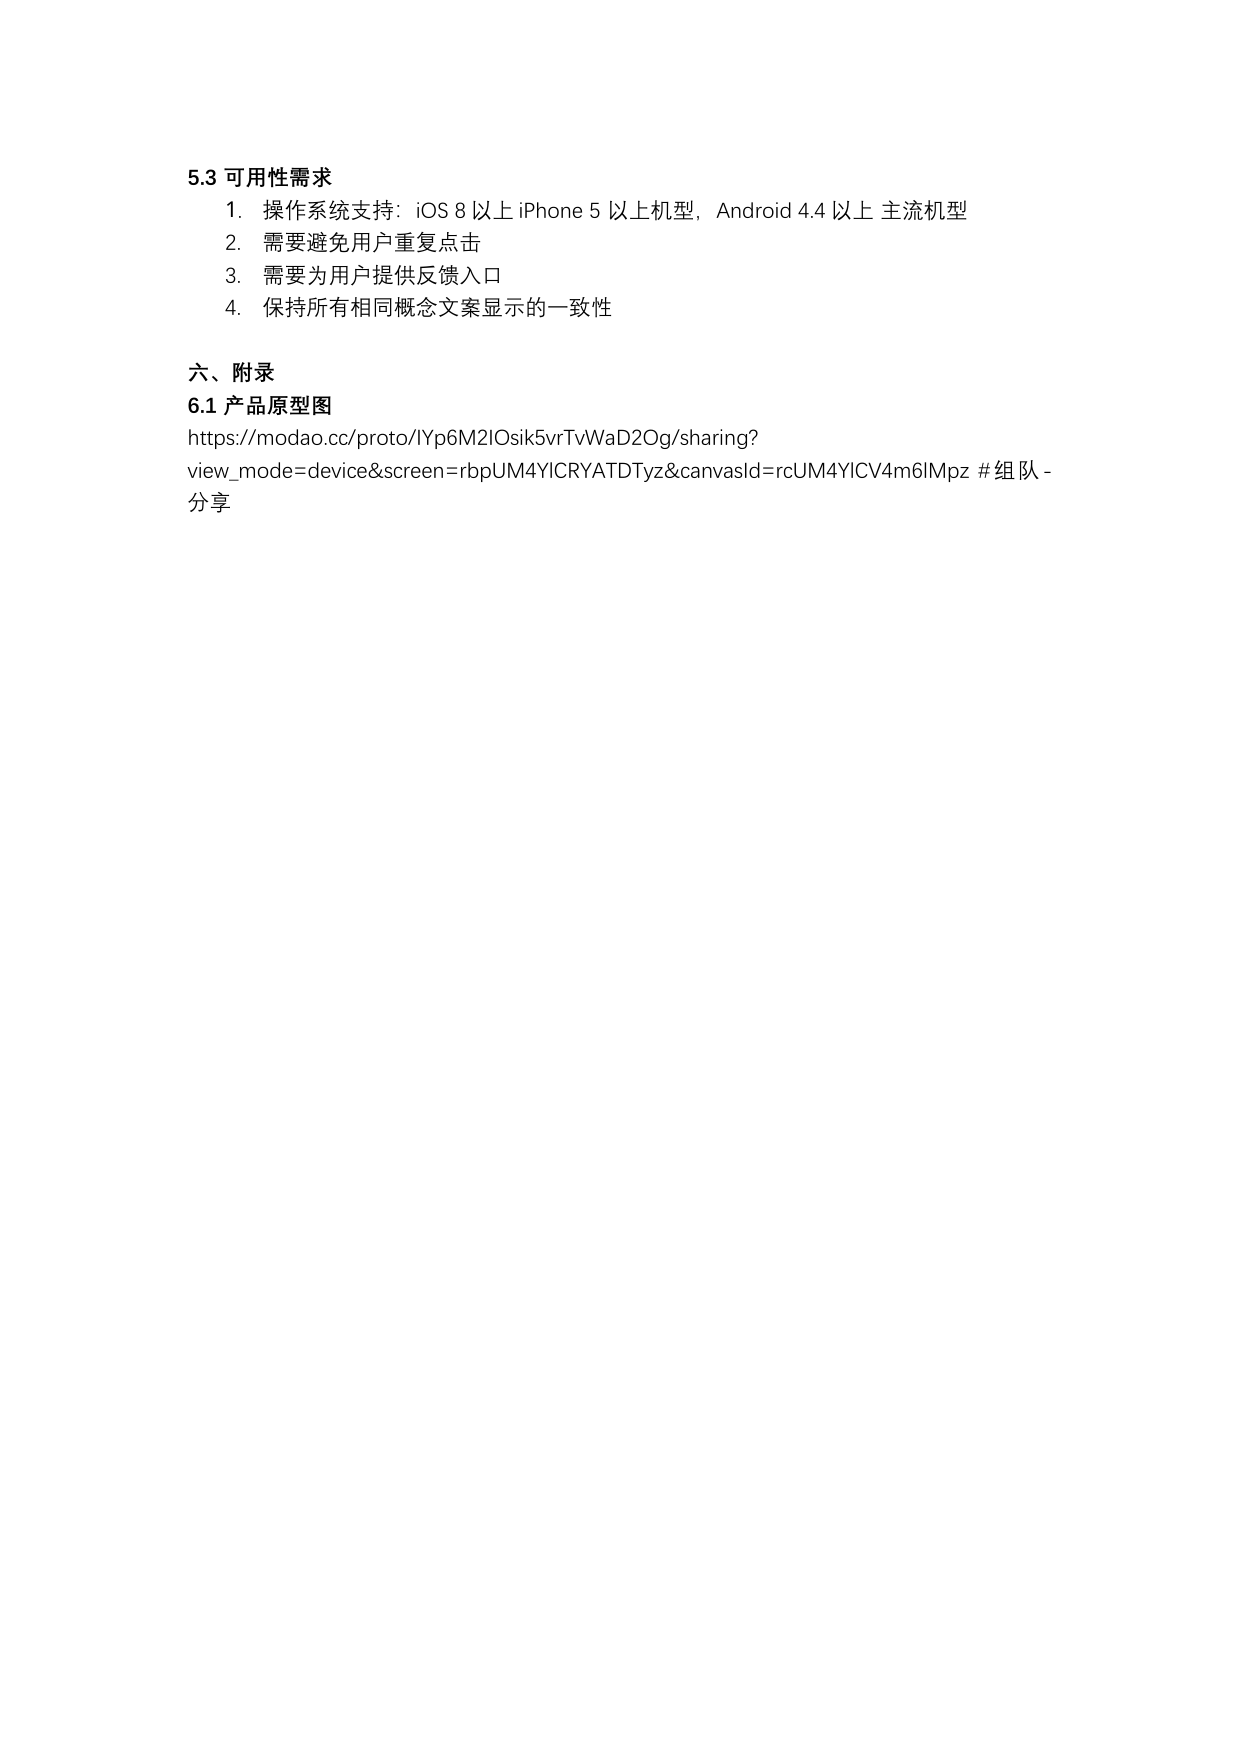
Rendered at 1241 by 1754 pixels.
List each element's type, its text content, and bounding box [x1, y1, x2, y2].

text 5.3 可用性需求 [187, 162, 1053, 194]
text 六、附录 [187, 357, 1053, 389]
list 操作系统支持：iOS 8以上iPhone 5 以上机型，Android 4.4以上 主流机型 [225, 194, 1053, 227]
list 保持所有相同概念文案显示的一致性 [225, 292, 1053, 324]
text https://modao.cc/proto/IYp6M2IOsik5vrTvWaD2Og/sharing?view_mode=device&screen=rbpUM4YlCRYATDTyz&canvasId=rcUM4YlCV4m6lMpz #组队-分享 [187, 422, 1053, 519]
list 需要避免用户重复点击 [225, 227, 1053, 259]
list 需要为用户提供反馈入口 [225, 259, 1053, 292]
text 6.1 产品原型图 [187, 389, 1053, 422]
